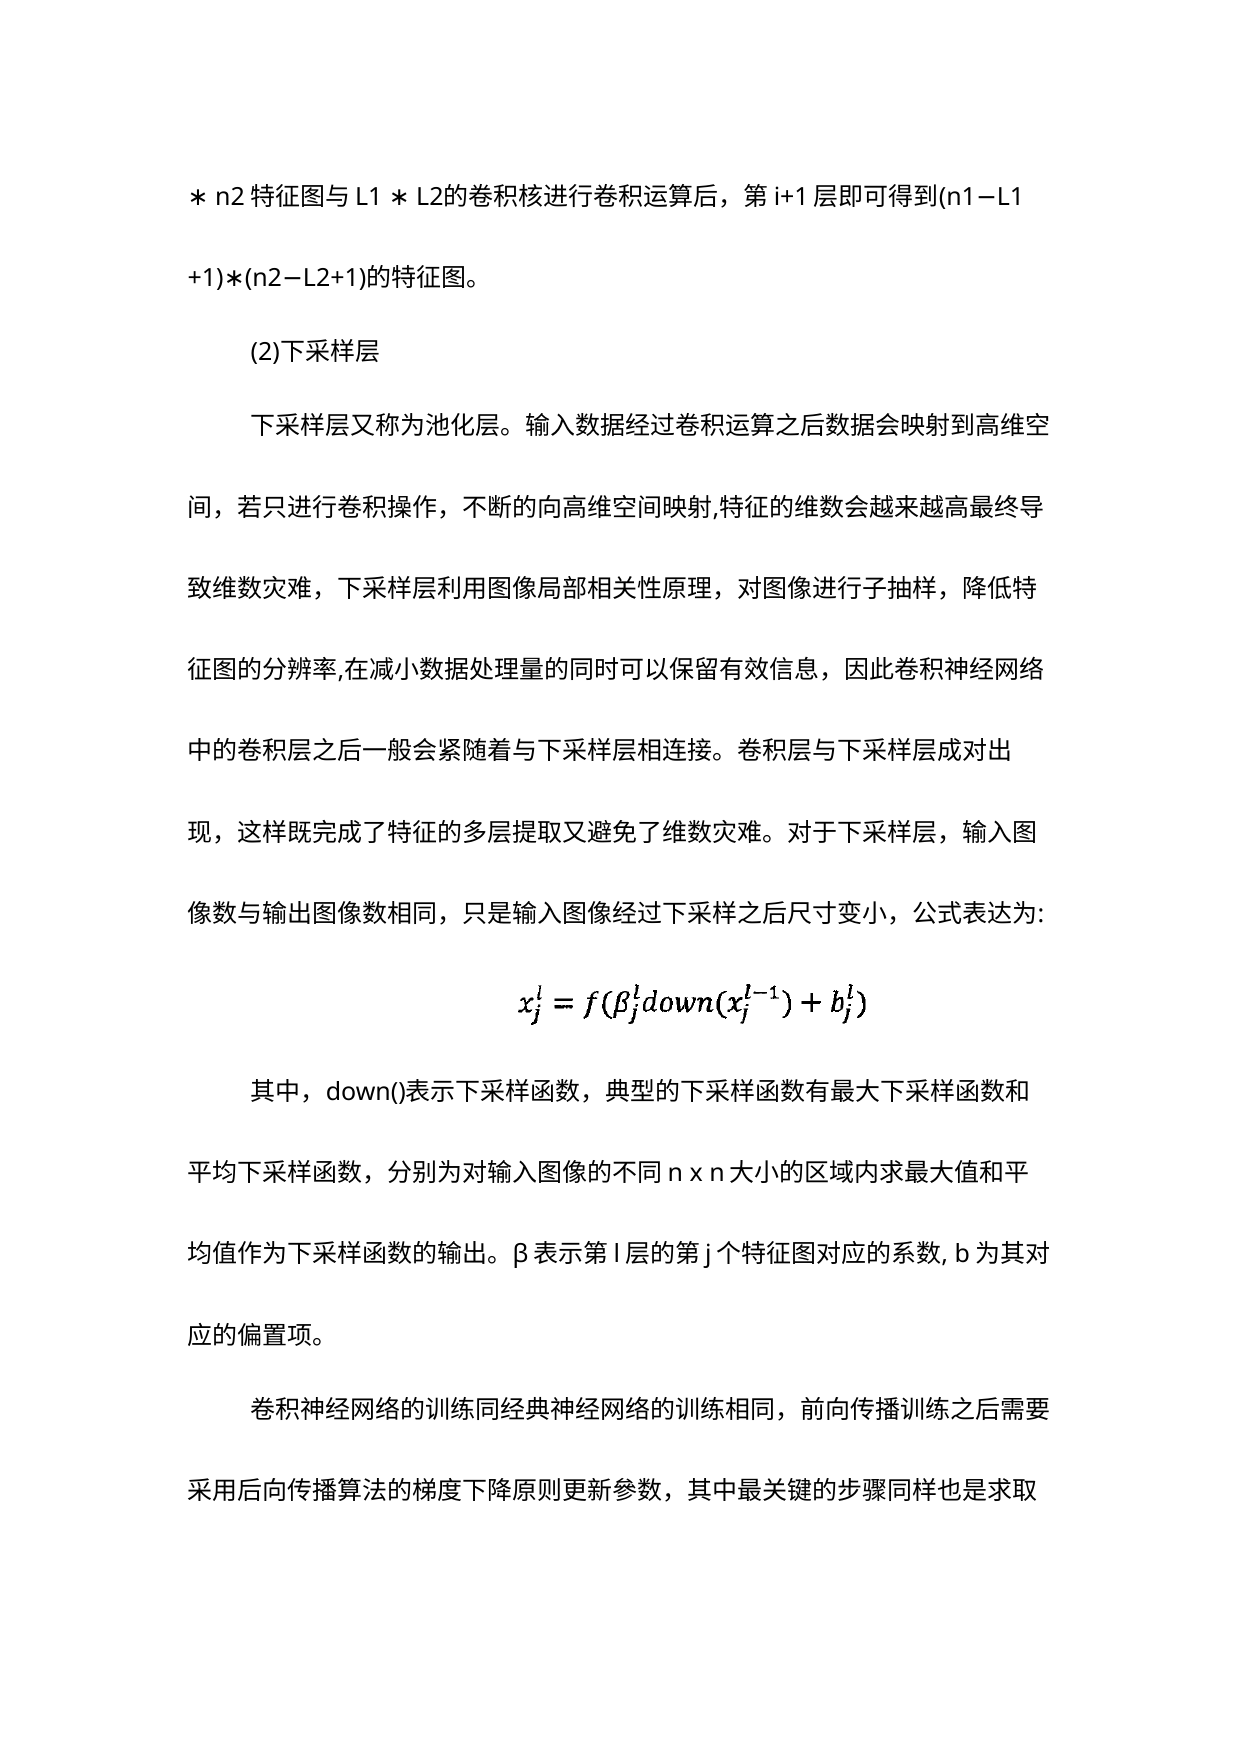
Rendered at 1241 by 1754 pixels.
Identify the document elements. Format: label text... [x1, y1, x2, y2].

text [187, 162, 1053, 308]
text (2)下采样层 [187, 317, 1053, 382]
text 下采样层又称为池化层。输入数据经过卷积运算之后数据会映射到高维空间，若只进行卷积操作，不断的向高维空间映射,特征的维数会越来越高最终导致维数灾难，下采样层利用图像局部相关性原理，对图像进行子抽样，降低特征图的分辨率,在减小数据处理量的同时可以保留有效信息，因此卷积神经网络中的卷积层之后一般会紧随着与下采样层相连接。卷积层与下采样层成对出现，这样既完成了特征的多层提取又避免了维数灾难。对于下采样层，输入图像数与输出图像数相同，只是输入图像经过下采样之后尺寸变小，公式表达为: [187, 391, 1053, 944]
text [187, 1375, 1053, 1521]
text 其中，down()表示下采样函数，典型的下采样函数有最大下采样函数和平均下采样函数，分别为对输入图像的不同n x n大小的区域内求最大值和平均值作为下采样函数的输出。β表示第l层的第j个特征图对应的系数, b为其对应的偏置项。 [187, 1057, 1053, 1366]
picture [237, 962, 1103, 1041]
